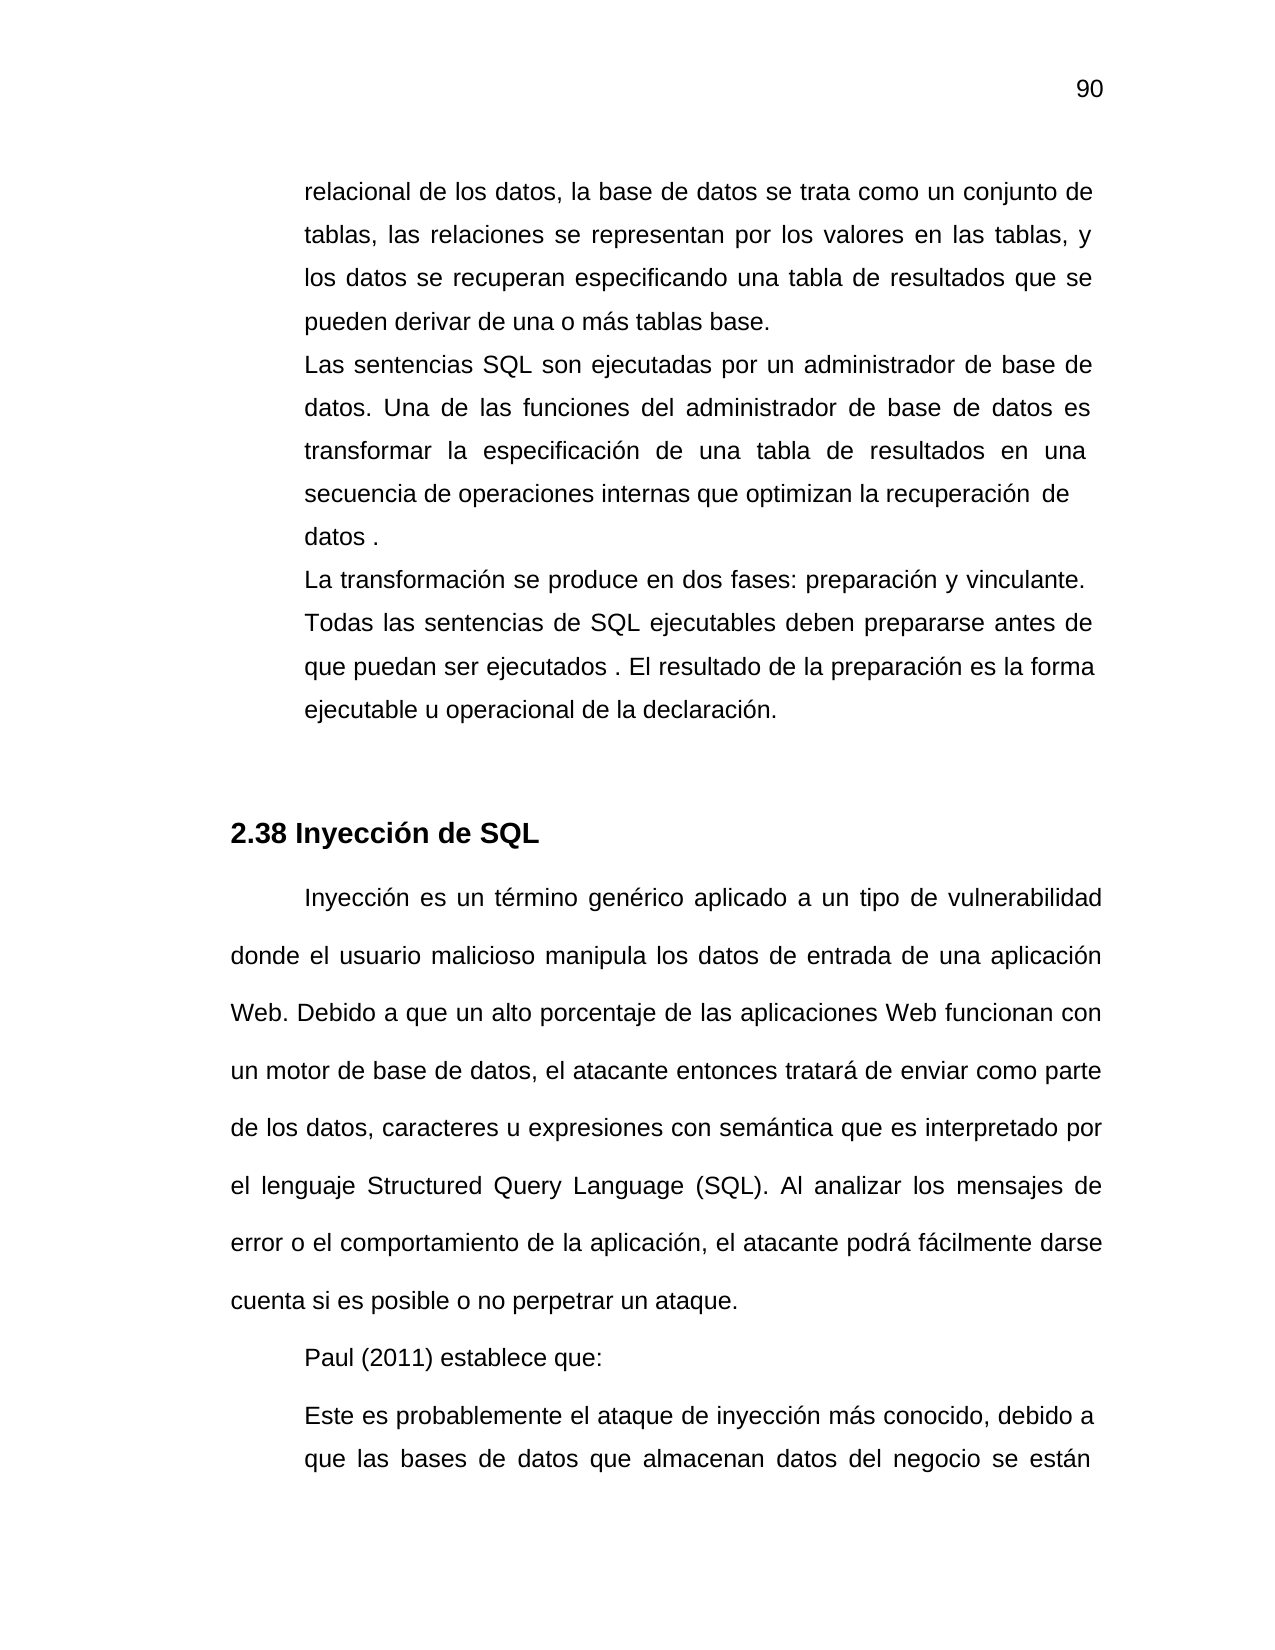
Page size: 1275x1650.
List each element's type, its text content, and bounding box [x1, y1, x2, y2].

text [230, 1401, 1104, 1473]
text Las sentencias SQL son ejecutadas por un administrador de base de datos. Una de las funciones del administrador de base de datos es transformar la especificación de una tabla de resultados en una secuencia de operaciones internas que optimizan la recuperación de datos . [230, 350, 1104, 551]
subtitle 2.38 Inyección de SQL [230, 816, 1104, 850]
text Paul (2011) establece que: [230, 1343, 1104, 1372]
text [230, 177, 1104, 335]
text La transformación se produce en dos fases: preparación y vinculante. Todas las sentencias de SQL ejecutables deben prepararse antes de que puedan ser ejecutados . El resultado de la preparación es la forma ejecutable u operacional de la declaración. [230, 565, 1104, 723]
text Inyección es un término genérico aplicado a un tipo de vulnerabilidad donde el usuario malicioso manipula los datos de entrada de una aplicación Web. Debido a que un alto porcentaje de las aplicaciones Web funcionan con un motor de base de datos, el atacante entonces tratará de enviar como parte de los datos, caracteres u expresiones con semántica que es interpretado por el lenguaje Structured Query Language (SQL). Al analizar los mensajes de error o el comportamiento de la aplicación, el atacante podrá fácilmente darse cuenta si es posible o no perpetrar un ataque. [230, 883, 1104, 1314]
